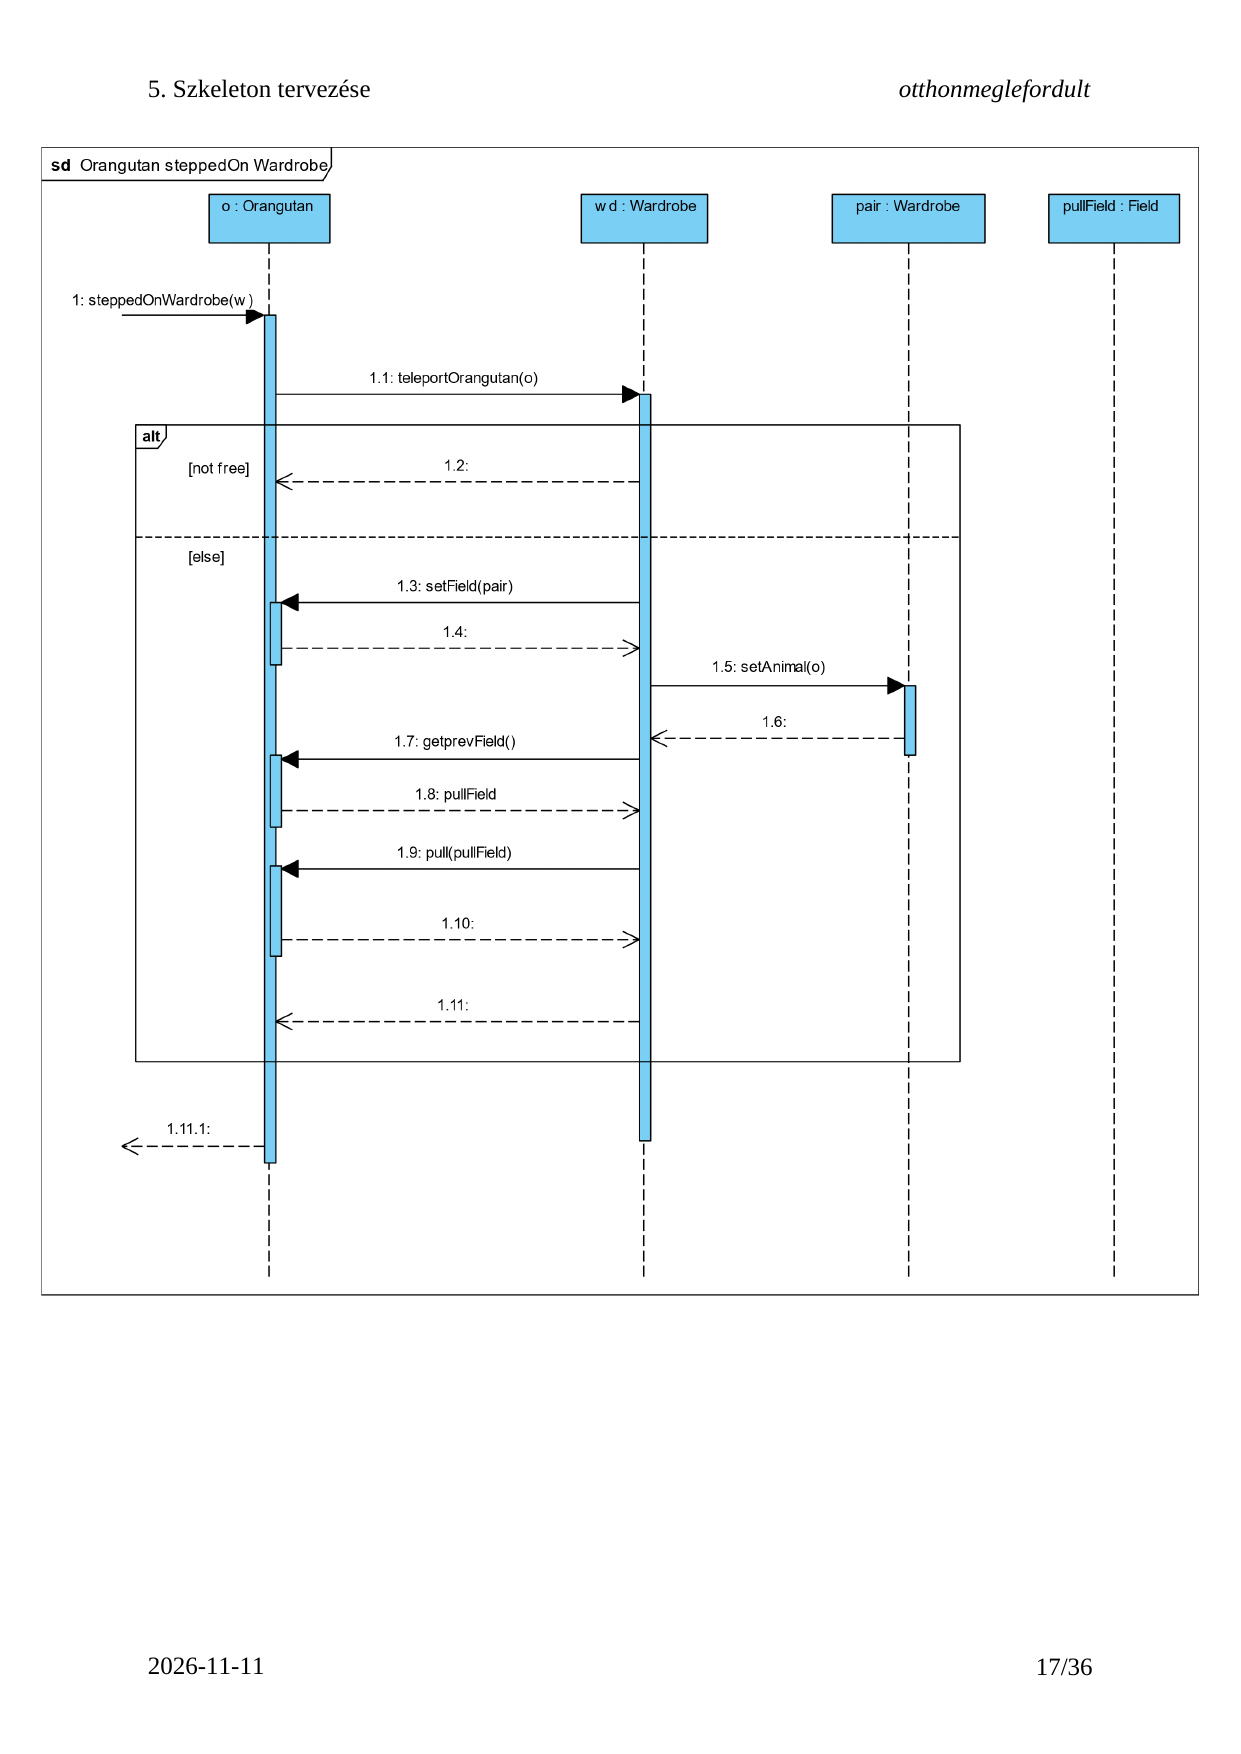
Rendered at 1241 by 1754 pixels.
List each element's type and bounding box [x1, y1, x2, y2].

picture [41, 147, 1199, 1296]
